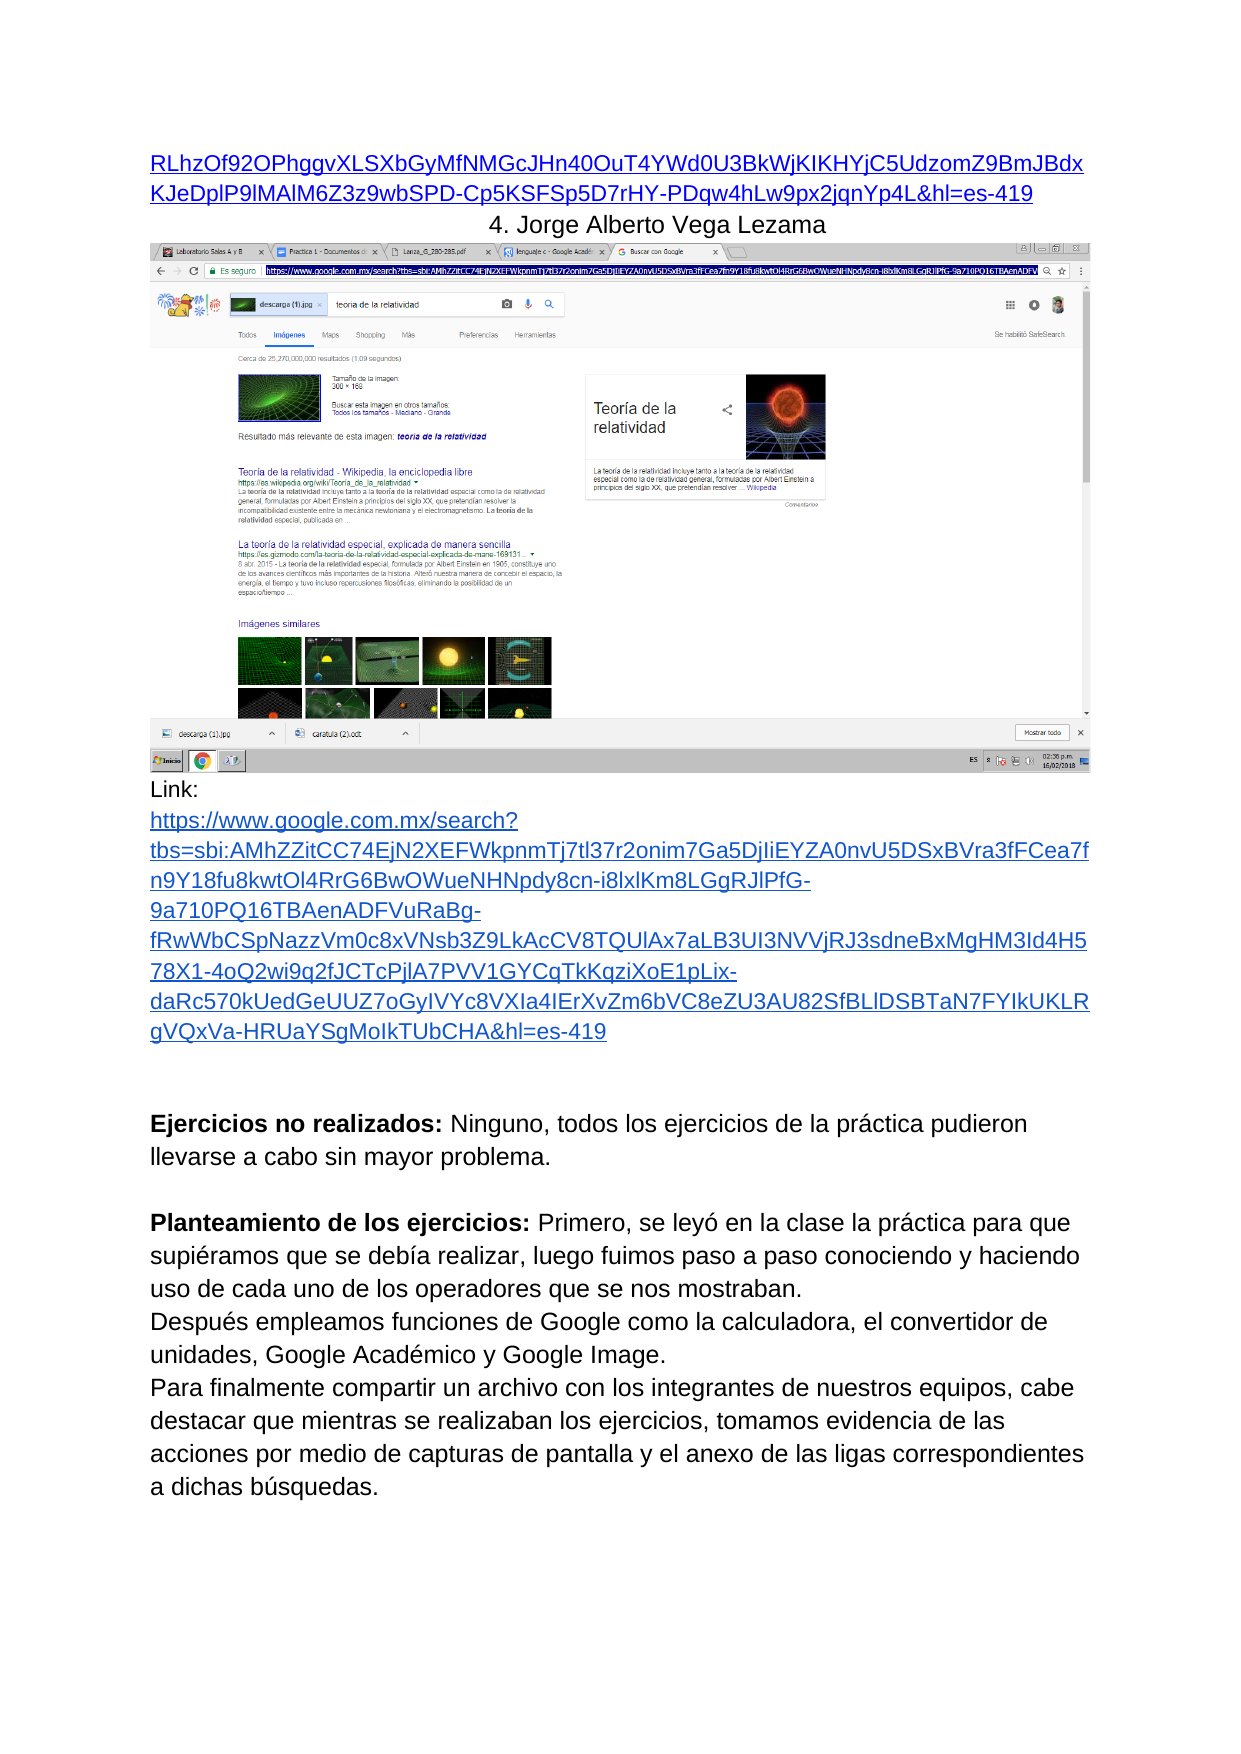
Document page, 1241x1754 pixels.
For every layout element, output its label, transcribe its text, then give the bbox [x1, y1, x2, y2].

text Para finalmente compartir un archivo con los integrantes de nuestros equipos, cabe destacar que mientras se realizaban los ejercicios, tomamos evidencia de las acciones por medio de capturas de pantalla y el anexo de las ligas correspondientes a dichas búsquedas. [150, 1373, 1090, 1501]
text Después empleamos funciones de Google como la calculadora, el convertidor de unidades, Google Académico y Google Image. [150, 1307, 1090, 1369]
text Link: [150, 776, 1090, 803]
text Ejercicios no realizados: Ninguno, todos los ejercicios de la práctica pudieron llevarse a cabo sin mayor problema. [150, 1109, 1090, 1171]
text https://www.google.com.mx/search?tbs=sbi:AMhZZitCC74EjN2XEFWkpnmTj7tl37r2onim7Ga5DjIiEYZA0nvU5DSxBVra3fFCea7fn9Y18fu8kwtOl4RrG6BwOWueNHNpdy8cn-i8lxlKm8LGgRJlPfG-9a710PQ16TBAenADFVuRaBg-fRwWbCSpNazzVm0c8xVNsb3Z9LkAcCV8TQUlAx7aLB3UI3NVVjRJ3sdneBxMgHM3Id4H578X1-4oQ2wi9q2fJCTcPjlA7PVV1GYCqTkKqziXoE1pLix-daRc570kUedGeUUZ7oGyIVYc8VXIa4IErXvZm6bVC8eZU3AU82SfBLlDSBTaN7FYIkUKLRgVQxVa-HRUaYSgMoIkTUbCHA&hl=es-419 [150, 807, 1090, 1011]
text https://www.google.com.mx/search?tbs=sbi:AMhZZitCC74EjN2XEFWkpnmTj7tl37r2onim7Ga5DjIiEYZA0nvU5DSxBVra3fFCea7fn9Y18fu8kwtOl4RrG6BwOWueNHNpdy8cn-i8lxlKm8LGgRJlPfG-9a710PQ16TBAenADFVuRaBg-fRwWbCSpNazzVm0c8xVNsb3Z9LkAcCV8TQUlAx7aLB3UI3NVVjRJ3sdneBxMgHM3Id4H578X1-4oQ2wi9q2fJCTcPjlA7PVV1GYCqTkKqziXoE1pLix-daRc570kUedGeUUZ7oGyIVYc8VXIa4IErXvZm6bVC8eZU3AU82SfBLlDSBTaN7FYIkUKLRgVQxVa-HRUaYSgMoIkTUbCHA&hl=es-419 [150, 1012, 1090, 1044]
text 4. Jorge Alberto Vega Lezama [225, 210, 1090, 239]
picture [150, 243, 1091, 773]
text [150, 150, 1090, 207]
text Planteamiento de los ejercicios: Primero, se leyó en la clase la práctica para que supiéramos que se debía realizar, luego fuimos paso a paso conociendo y haciendo uso de cada uno de los operadores que se nos mostraban. [150, 1208, 1090, 1303]
